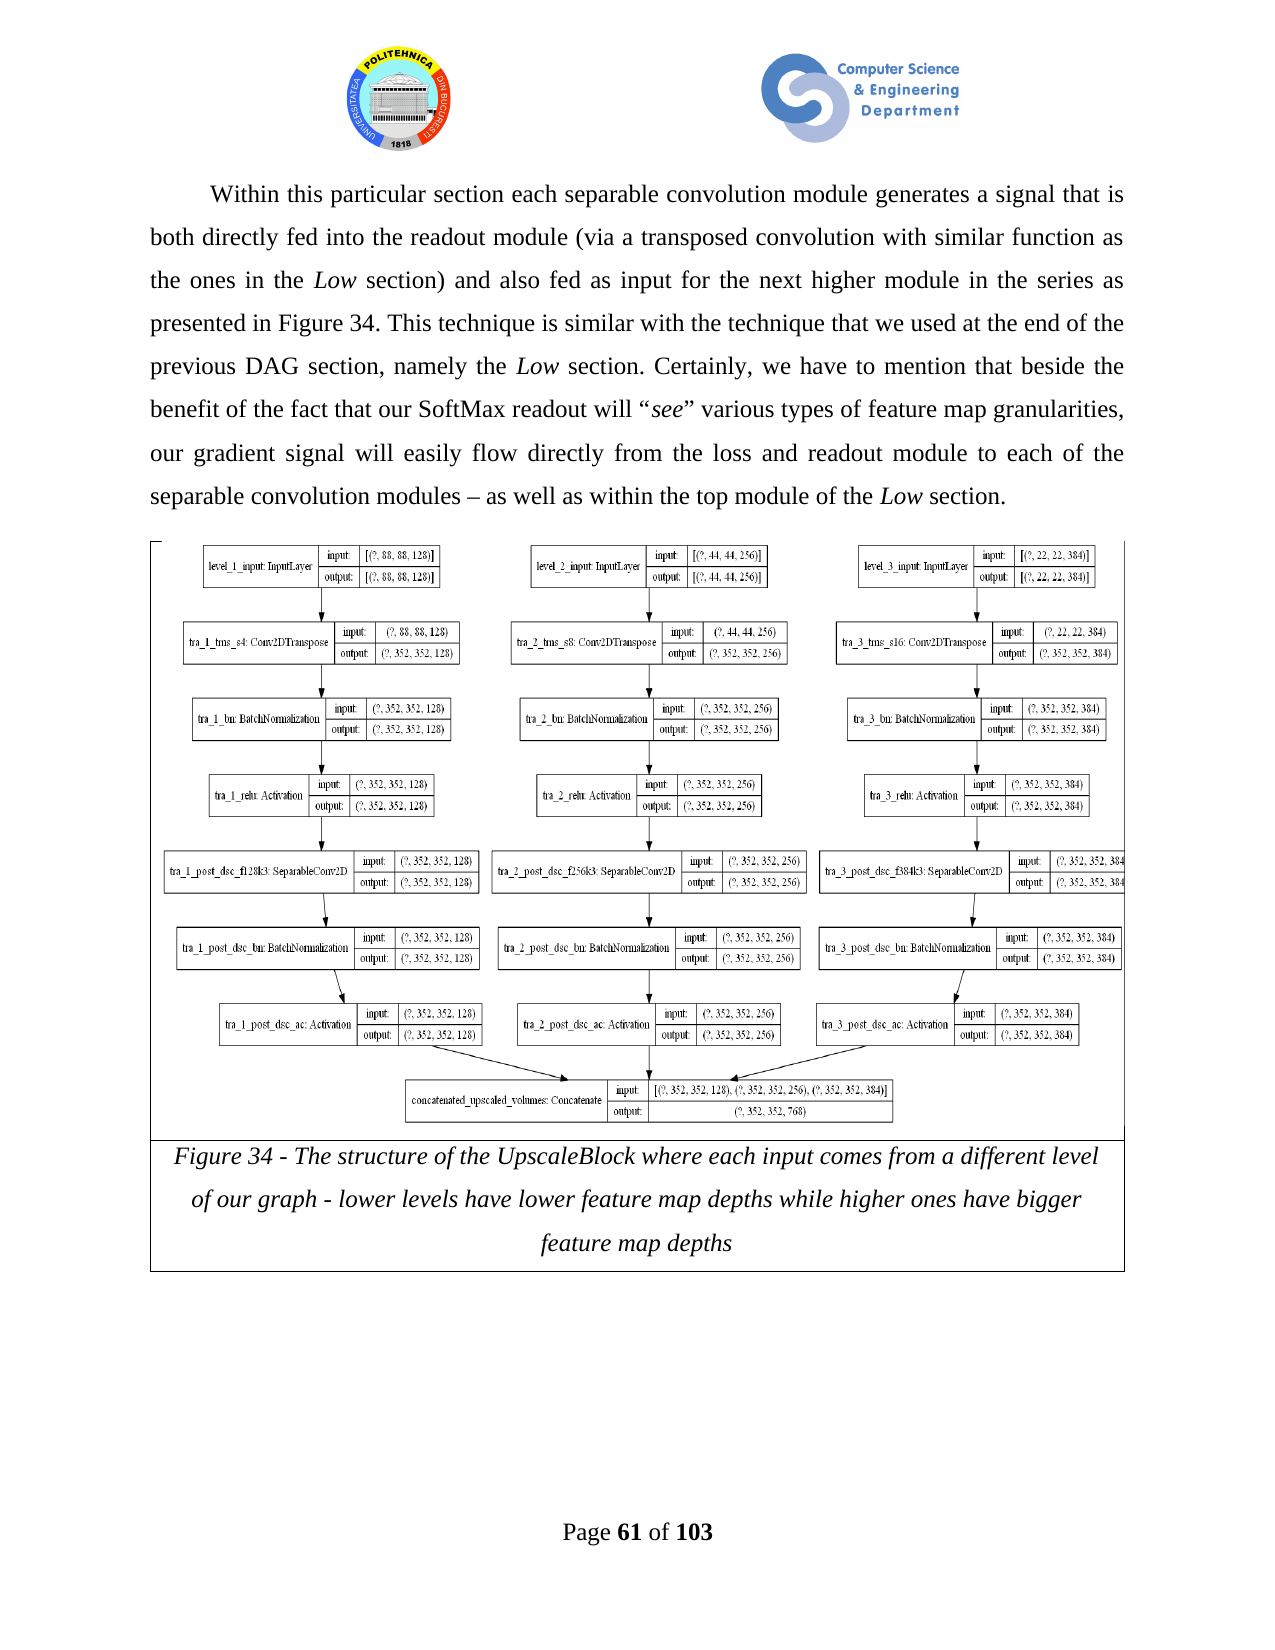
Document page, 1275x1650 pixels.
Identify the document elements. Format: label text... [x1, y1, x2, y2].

picture [161, 541, 1125, 1126]
picture [760, 53, 963, 144]
table_header [151, 542, 1124, 1140]
picture [346, 46, 451, 151]
